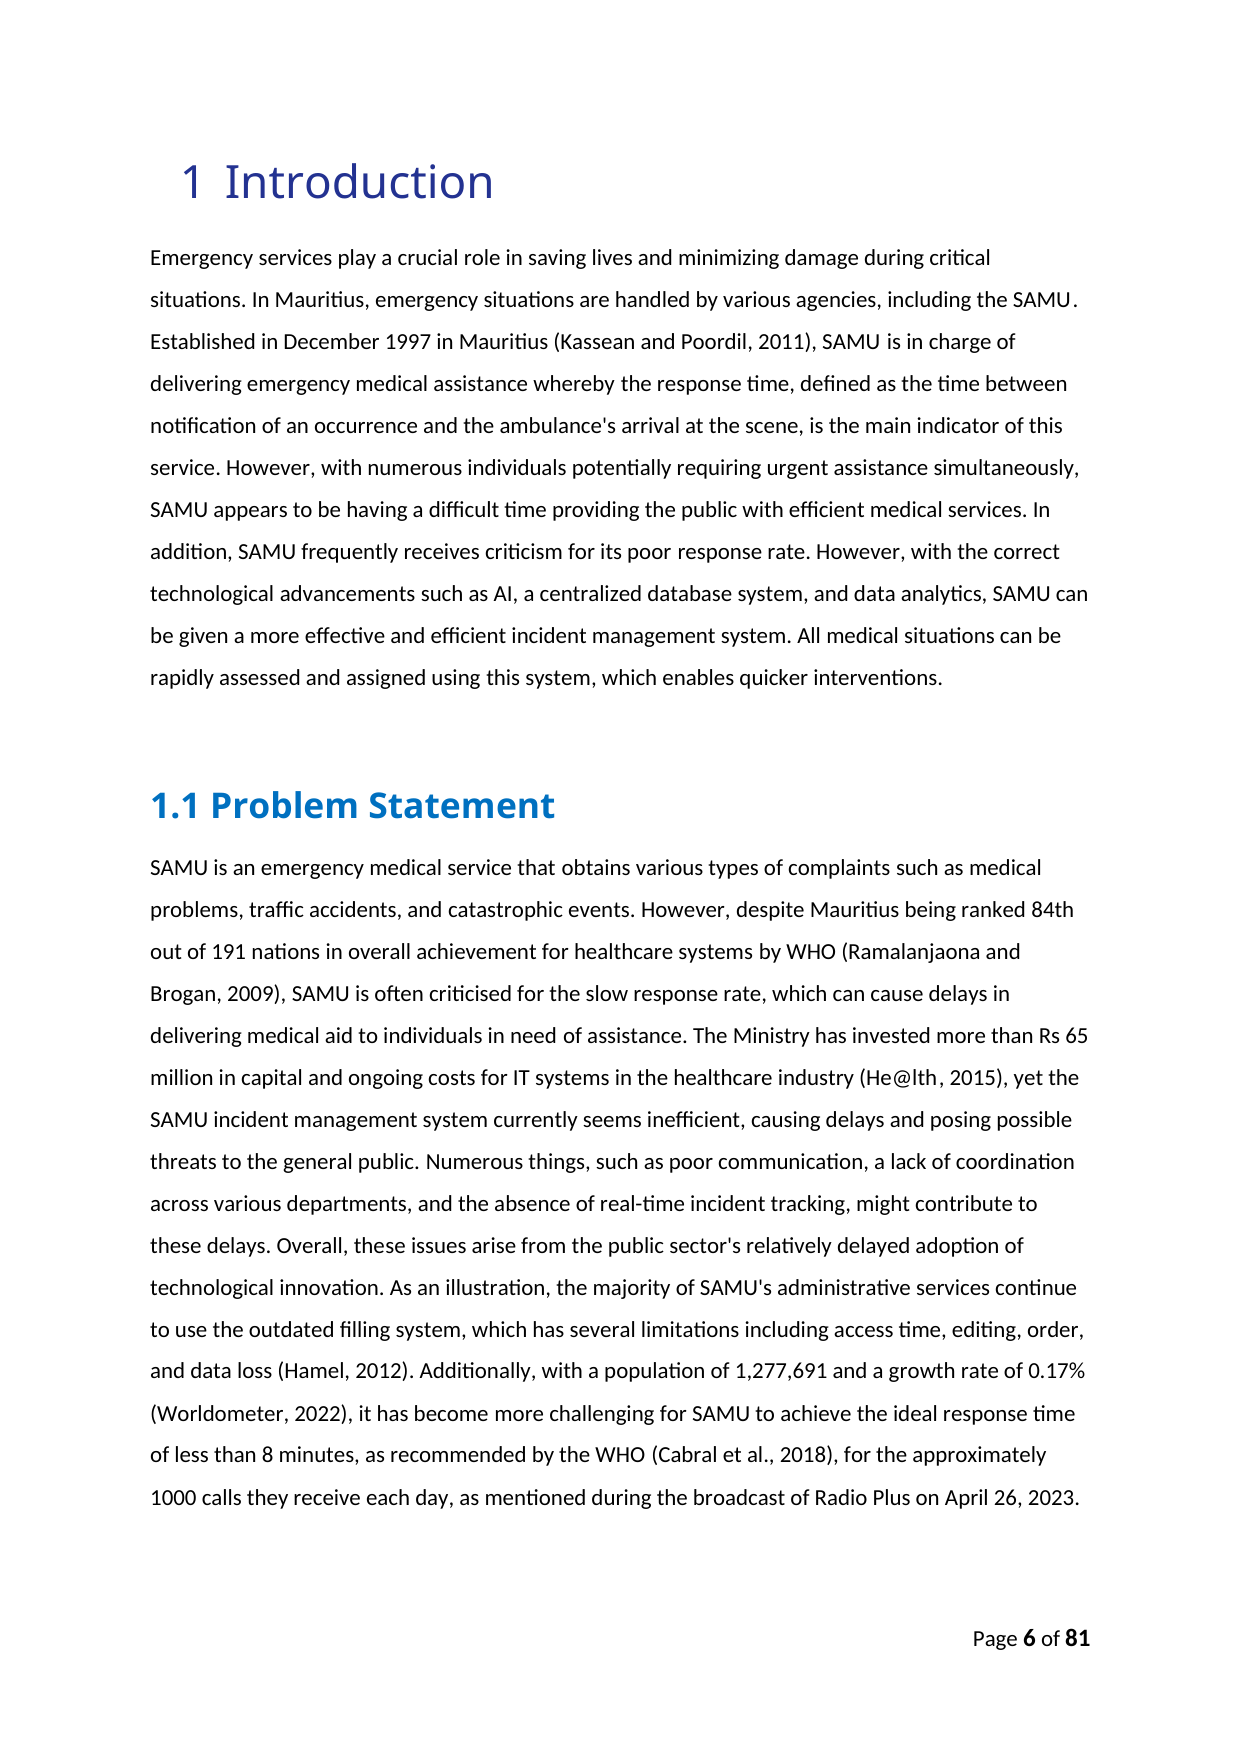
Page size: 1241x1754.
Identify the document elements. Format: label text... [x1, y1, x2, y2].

text Emergency services play a crucial role in saving lives and minimizing damage during critical situations. In Mauritius, emergency situations are handled by various agencies, including the SAMU. Established in December 1997 in Mauritius (Kassean and Poordil, 2011), SAMU is in charge of delivering emergency medical assistance whereby the response time, defined as the time between notification of an occurrence and the ambulance's arrival at the scene, is the main indicator of this service. However, with numerous individuals potentially requiring urgent assistance simultaneously, SAMU appears to be having a difficult time providing the public with efficient medical services. In addition, SAMU frequently receives criticism for its poor response rate. However, with the correct technological advancements such as AI, a centralized database system, and data analytics, SAMU can be given a more effective and efficient incident management system. All medical situations can be rapidly assessed and assigned using this system, which enables quicker interventions. [150, 243, 1090, 691]
subtitle Introduction [179, 150, 1090, 212]
text SAMU is an emergency medical service that obtains various types of complaints such as medical problems, traffic accidents, and catastrophic events. However, despite Mauritius being ranked 84th out of 191 nations in overall achievement for healthcare systems by WHO (Ramalanjaona and Brogan, 2009), SAMU is often criticised for the slow response rate, which can cause delays in delivering medical aid to individuals in need of assistance. The Ministry has invested more than Rs 65 million in capital and ongoing costs for IT systems in the healthcare industry (He@lth, 2015), yet the SAMU incident management system currently seems inefficient, causing delays and posing possible threats to the general public. Numerous things, such as poor communication, a lack of coordination across various departments, and the absence of real-time incident tracking, might contribute to these delays. Overall, these issues arise from the public sector's relatively delayed adoption of technological innovation. As an illustration, the majority of SAMU's administrative services continue to use the outdated filling system, which has several limitations including access time, editing, order, and data loss (Hamel, 2012). Additionally, with a population of 1,277,691 and a growth rate of 0.17% (Worldometer, 2022), it has become more challenging for SAMU to achieve the ideal response time of less than 8 minutes, as recommended by the WHO (Cabral et al., 2018), for the approximately 1000 calls they receive each day, as mentioned during the broadcast of Radio Plus on April 26, 2023. [150, 853, 1090, 1511]
subtitle Problem Statement [150, 781, 1090, 829]
